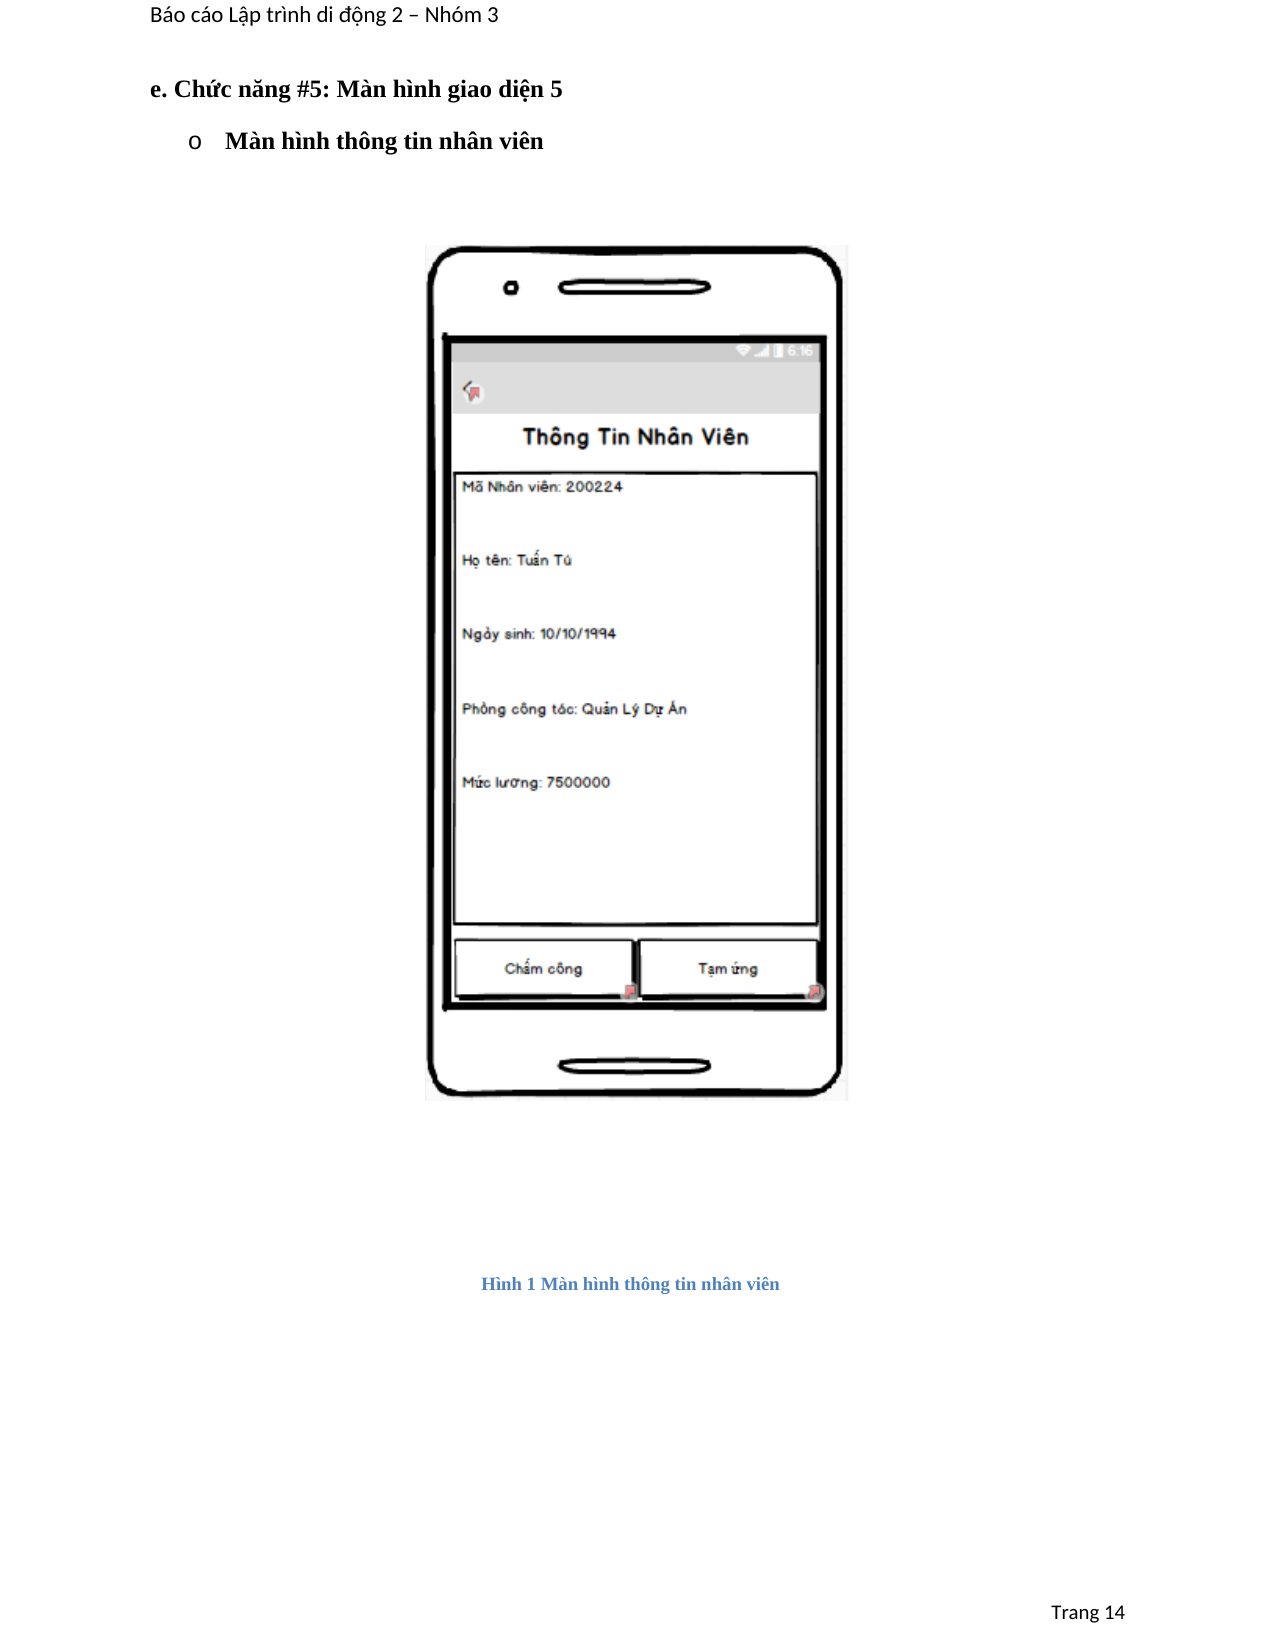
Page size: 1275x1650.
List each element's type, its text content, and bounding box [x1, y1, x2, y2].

list Màn hình thông tin nhân viên [187, 126, 1125, 157]
text Hình 1 Màn hình thông tin nhân viên [481, 1273, 1125, 1294]
text e. Chức năng #5: Màn hình giao diện 5 [150, 74, 1125, 103]
picture [425, 245, 849, 1101]
